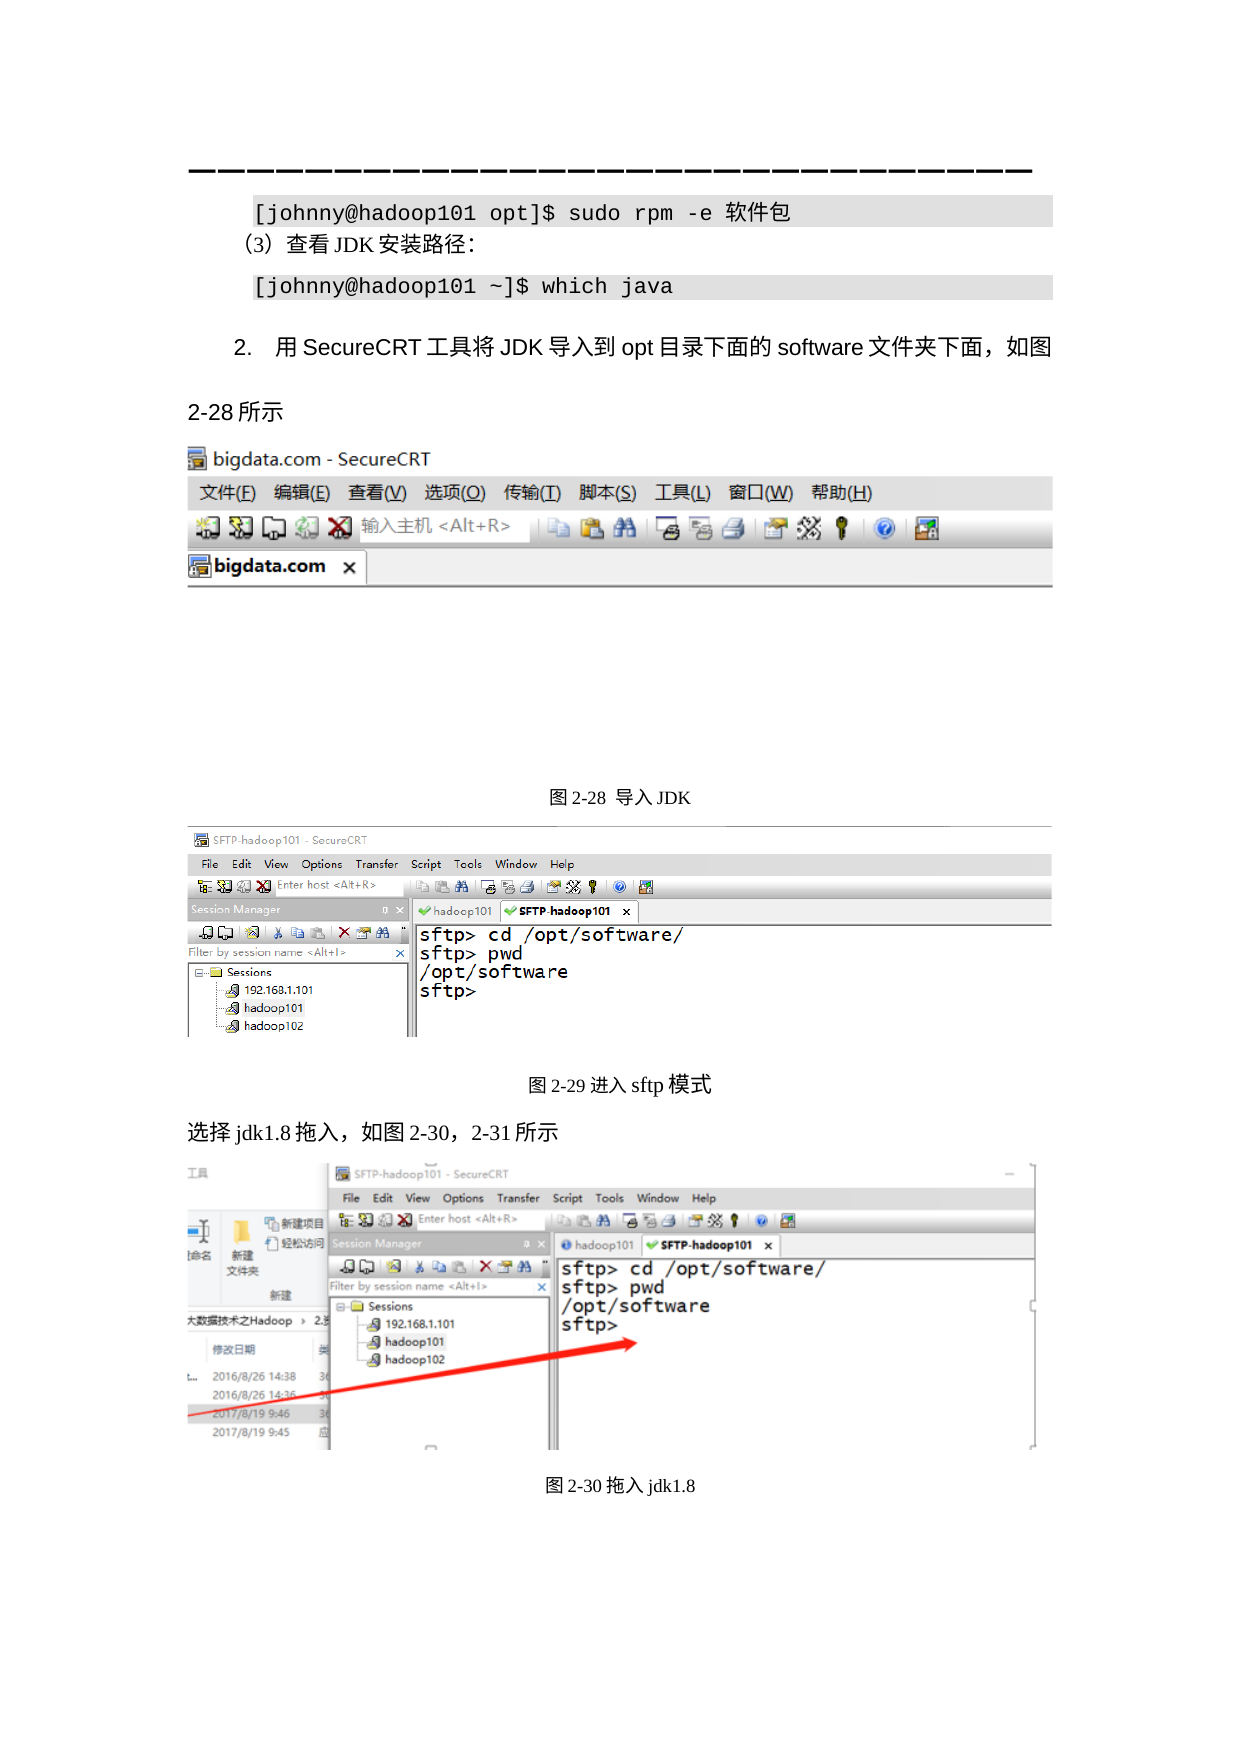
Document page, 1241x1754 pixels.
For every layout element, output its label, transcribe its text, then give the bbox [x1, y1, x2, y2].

picture [187, 826, 1052, 1037]
text 图2-29 进入sftp模式 [187, 1066, 1053, 1099]
picture [187, 442, 1053, 746]
picture [187, 1163, 1037, 1450]
text 图2-30 拖入jdk1.8 [187, 1468, 1053, 1501]
text 选择jdk1.8拖入，如图2-30，2-31所示 [187, 1115, 1053, 1147]
text [johnny@hadoop101 opt]$ sudo rpm -e 软件包 [253, 195, 1053, 227]
text [johnny@hadoop101 ~]$ which java [253, 275, 1053, 300]
text 2. 用SecureCRT工具将JDK导入到opt目录下面的software文件夹下面，如图2-28所示 [187, 313, 1053, 442]
text 图2-28 导入JDK [187, 780, 1053, 813]
text （3）查看JDK安装路径： [187, 227, 1053, 259]
